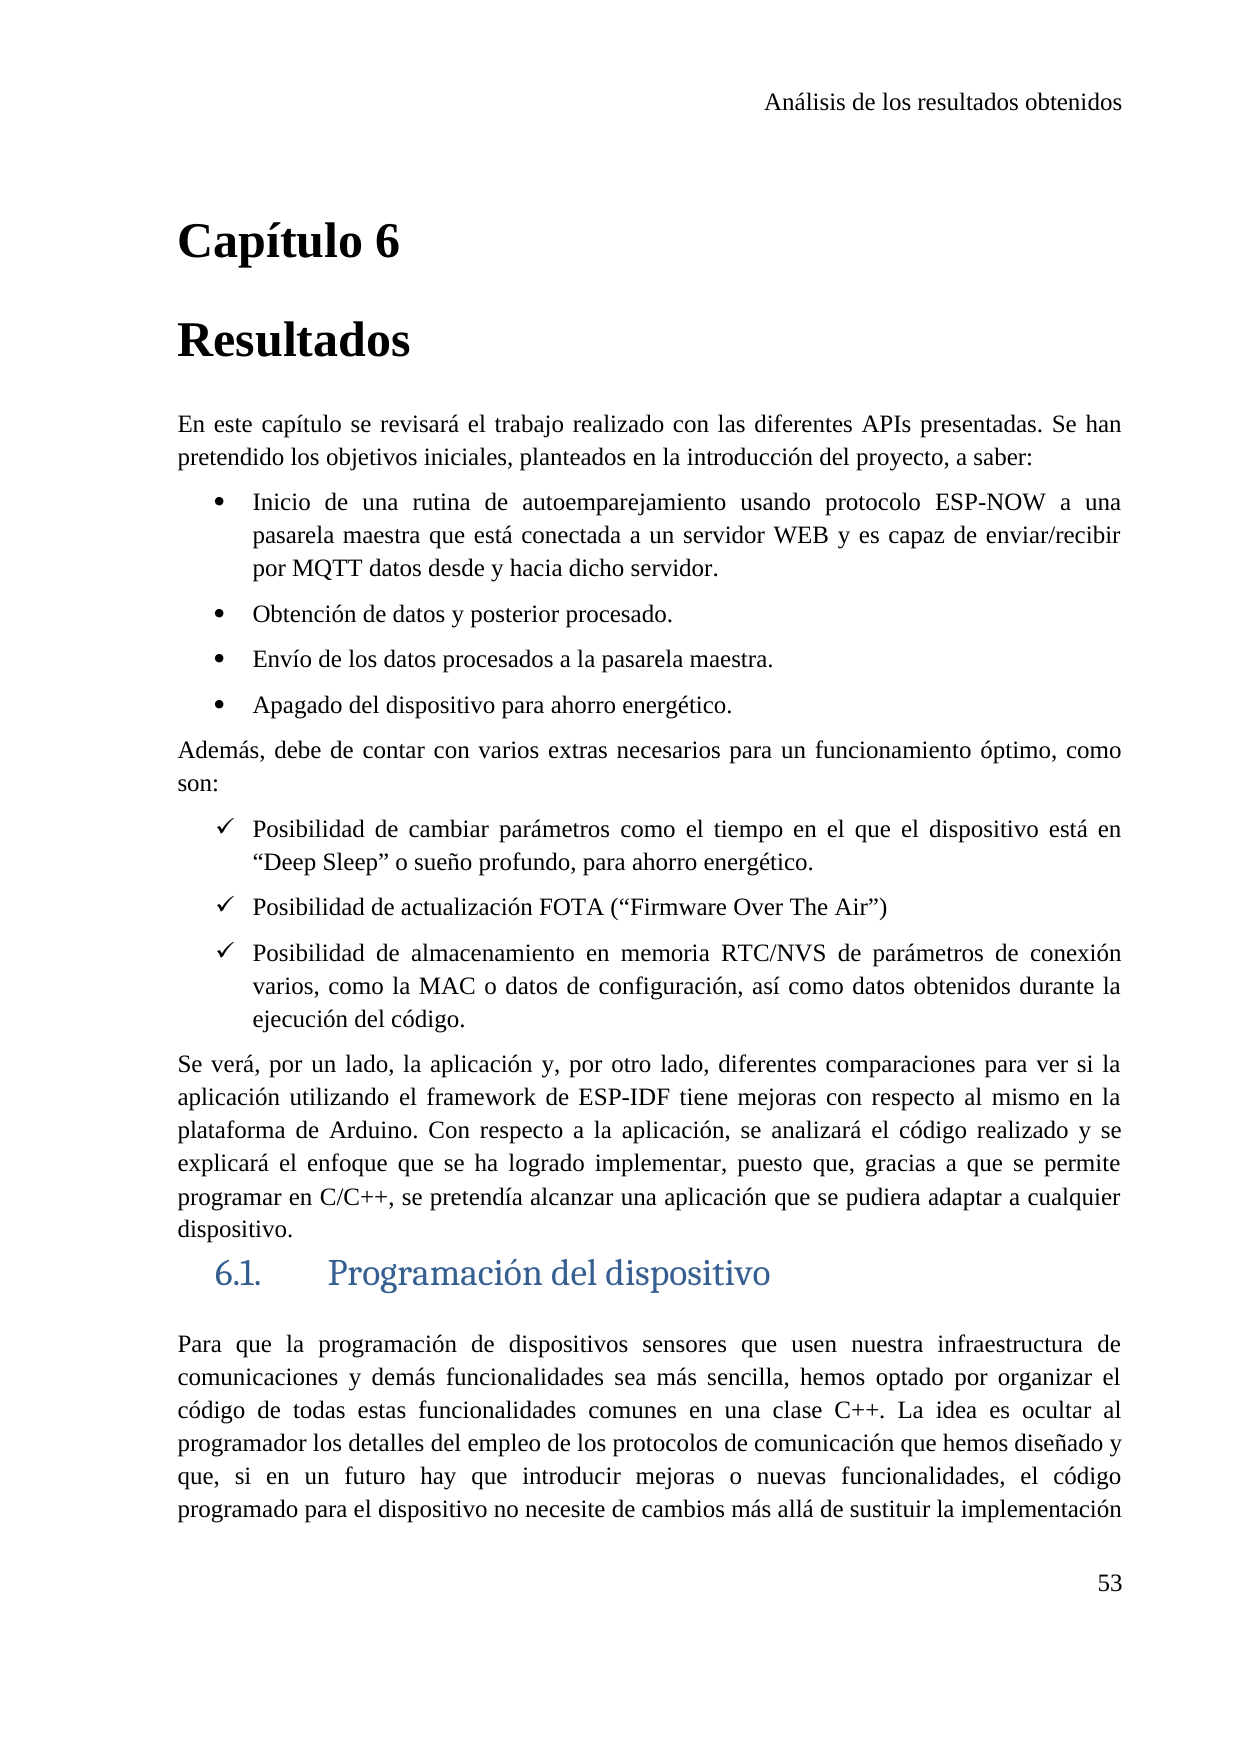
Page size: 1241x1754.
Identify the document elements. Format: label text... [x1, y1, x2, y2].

text En este capítulo se revisará el trabajo realizado con las diferentes APIs presentadas. Se han pretendido los objetivos iniciales, planteados en la introducción del proyecto, a saber: [177, 409, 1122, 470]
subtitle Programación del dispositivo [215, 1252, 1122, 1295]
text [177, 1329, 1122, 1523]
list Posibilidad de cambiar parámetros como el tiempo en el que el dispositivo está en “Deep Sleep” o sueño profundo, para ahorro energético. [215, 814, 1122, 876]
text Se verá, por un lado, la aplicación y, por otro lado, diferentes comparaciones para ver si la aplicación utilizando el framework de ESP-IDF tiene mejoras con respecto al mismo en la plataforma de Arduino. Con respecto a la aplicación, se analizará el código realizado y se explicará el enfoque que se ha logrado implementar, puesto que, gracias a que se permite programar en C/C++, se pretendía alcanzar una aplicación que se pudiera adaptar a cualquier dispositivo. [177, 1049, 1122, 1243]
list Posibilidad de almacenamiento en memoria RTC/NVS de parámetros de conexión varios, como la MAC o datos de configuración, así como datos obtenidos durante la ejecución del código. [215, 938, 1122, 1033]
list Inicio de una rutina de autoemparejamiento usando protocolo ESP-NOW a una pasarela maestra que está conectada a un servidor WEB y es capaz de enviar/recibir por MQTT datos desde y hacia dicho servidor. [215, 487, 1122, 582]
list Posibilidad de actualización FOTA (“Firmware Over The Air”) [215, 892, 1122, 921]
subtitle Resultados [177, 310, 971, 367]
list Envío de los datos procesados a la pasarela maestra. [215, 644, 1122, 673]
title Capítulo 6 [177, 211, 971, 269]
list Obtención de datos y posterior procesado. [215, 599, 1122, 627]
list Apagado del dispositivo para ahorro energético. [215, 690, 1122, 718]
text Además, debe de contar con varios extras necesarios para un funcionamiento óptimo, como son: [177, 735, 1122, 797]
